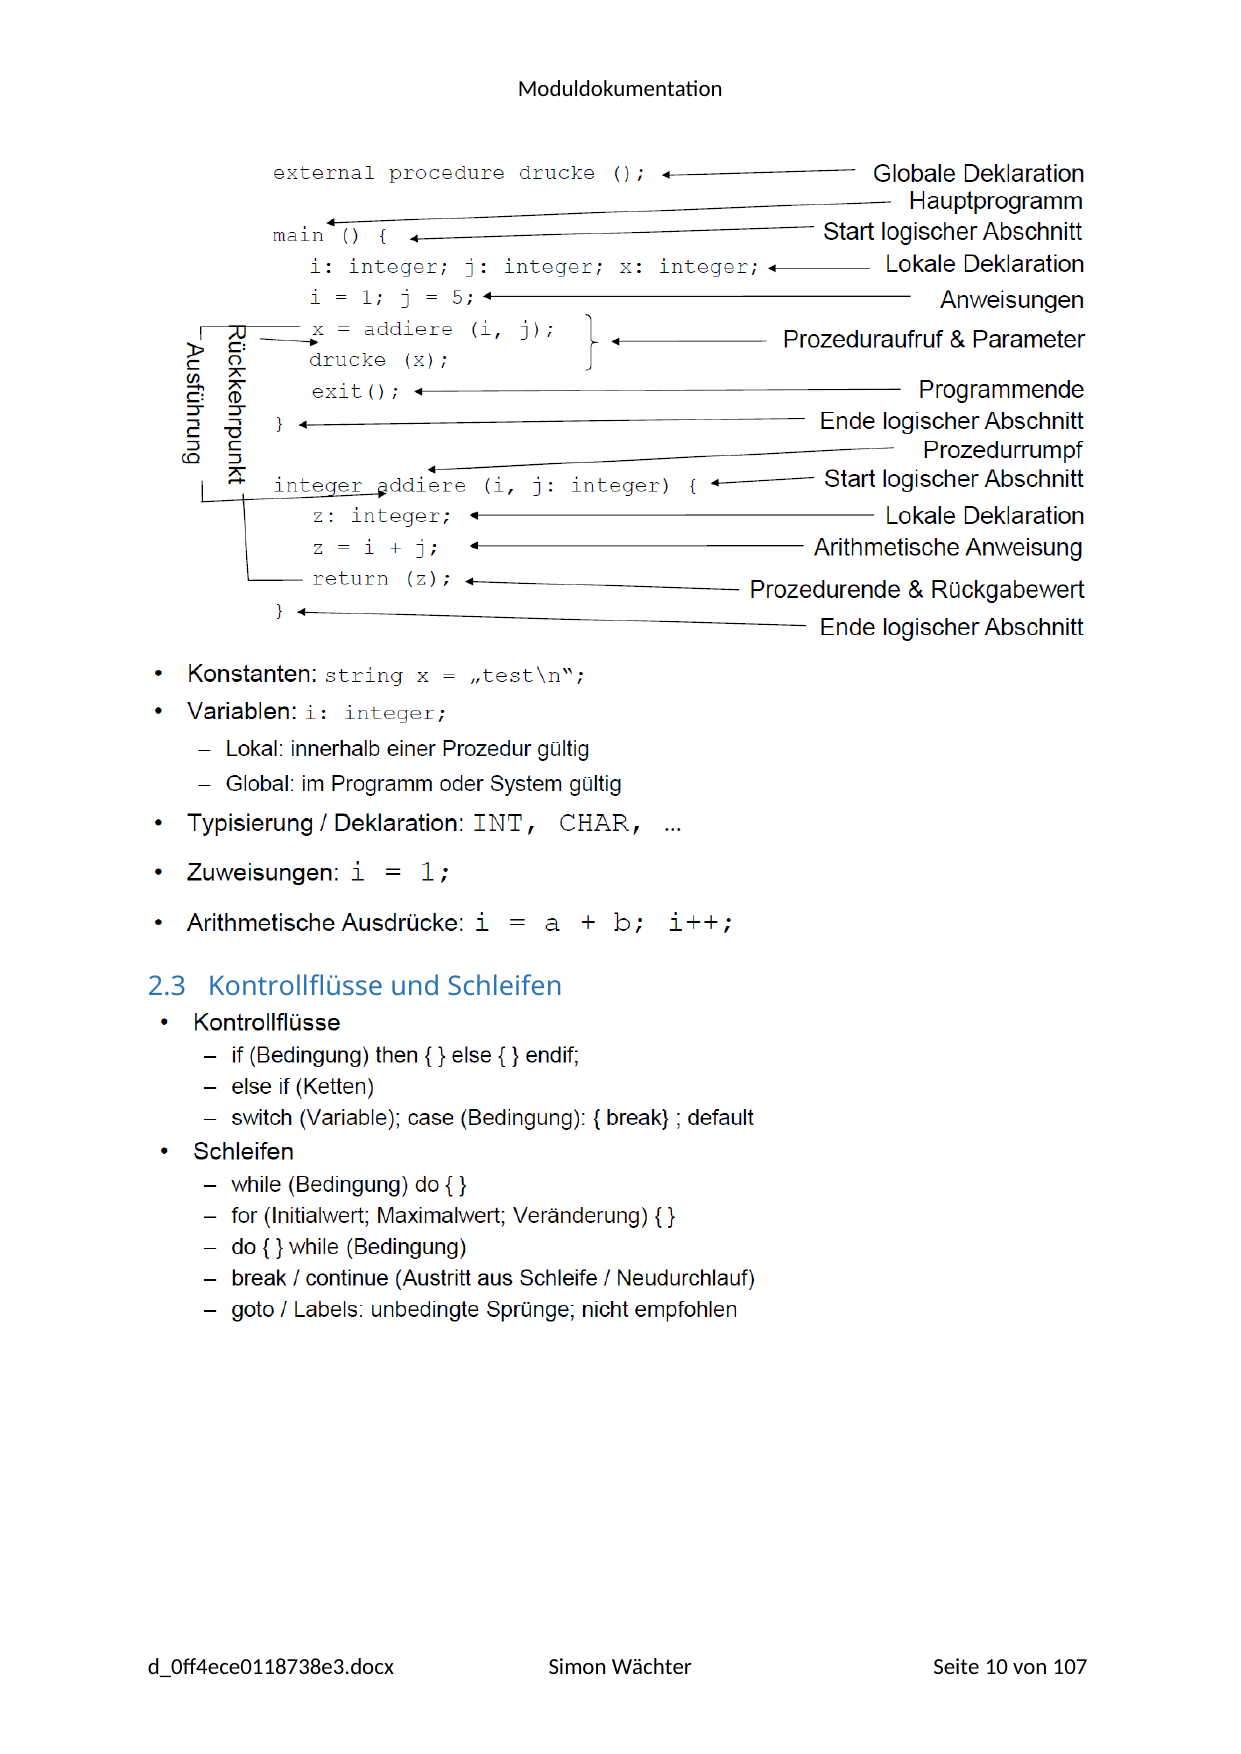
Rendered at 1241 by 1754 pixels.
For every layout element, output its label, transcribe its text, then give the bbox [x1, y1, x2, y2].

picture [147, 660, 748, 948]
picture [147, 1006, 776, 1334]
picture [147, 147, 1093, 642]
subtitle Kontrollflüsse und Schleifen [148, 967, 1093, 1004]
